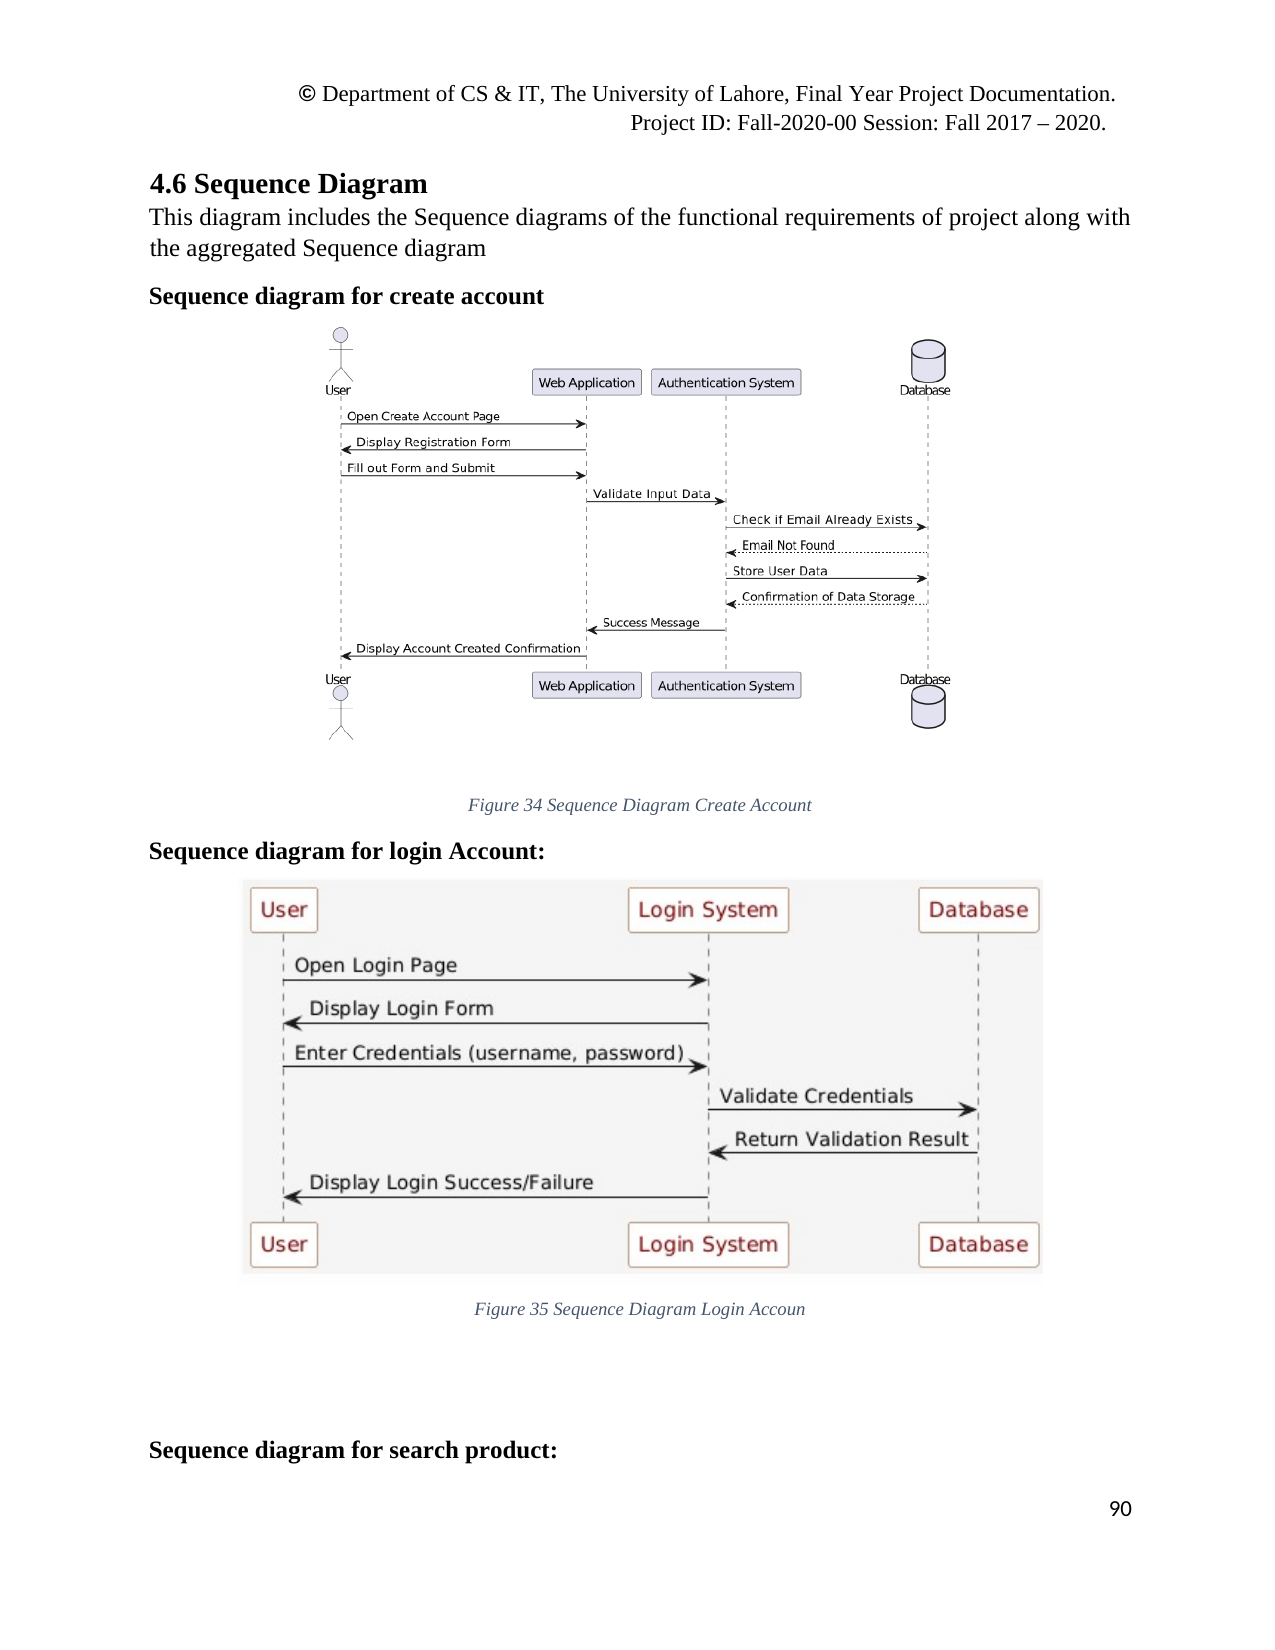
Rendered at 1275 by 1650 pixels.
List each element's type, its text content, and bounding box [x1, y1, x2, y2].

picture [320, 322, 960, 745]
picture [237, 877, 1043, 1286]
text Sequence diagram for create account [148, 281, 1132, 310]
text Figure 35 Sequence Diagram Login Accoun [150, 1298, 1131, 1320]
text Sequence diagram for login Account: [148, 836, 1132, 865]
text Figure 34 Sequence Diagram Create Account [150, 794, 1131, 815]
text Sequence diagram for search product: [148, 1435, 1132, 1464]
text This diagram includes the Sequence diagrams of the functional requirements of project along with the aggregated Sequence diagram [148, 202, 1132, 262]
subtitle 4.6 Sequence Diagram [150, 166, 1132, 199]
